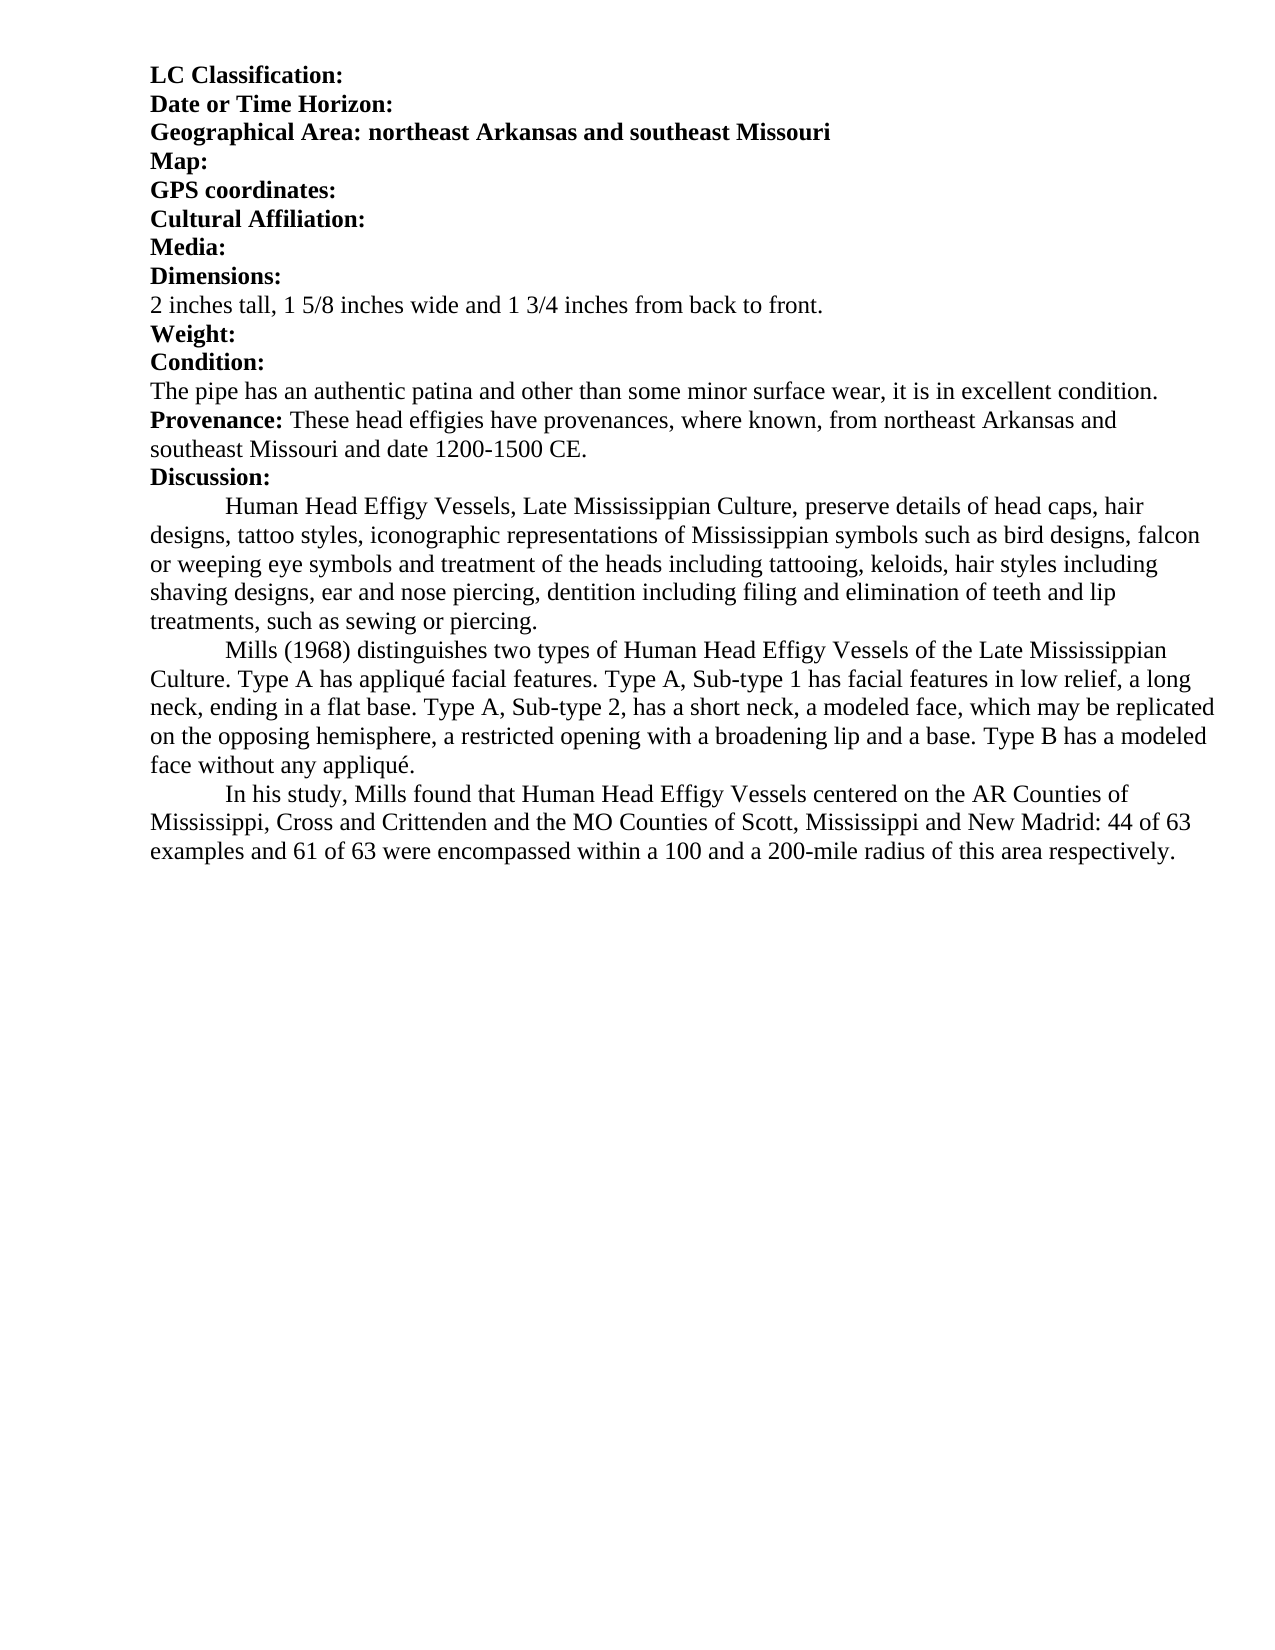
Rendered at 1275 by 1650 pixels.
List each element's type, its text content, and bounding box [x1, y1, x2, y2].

text Weight: [150, 319, 1215, 347]
text Dimensions: [150, 261, 1215, 290]
text In his study, Mills found that Human Head Effigy Vessels centered on the AR Counties of Mississippi, Cross and Crittenden and the MO Counties of Scott, Mississippi and New Madrid: 44 of 63 examples and 61 of 63 were encompassed within a 100 and a 200-mile radius of this area respectively. [150, 779, 1215, 865]
text Geographical Area: northeast Arkansas and southeast Missouri [150, 117, 1215, 146]
text Cultural Affiliation: [150, 204, 1215, 232]
text The pipe has an authentic patina and other than some minor surface wear, it is in excellent condition. [150, 376, 1215, 405]
text Media: [150, 232, 1215, 261]
text Map: [150, 146, 1215, 175]
text Condition: [150, 347, 1215, 376]
text Date or Time Horizon: [150, 89, 1215, 117]
text Human Head Effigy Vessels, Late Mississippian Culture, preserve details of head caps, hair designs, tattoo styles, iconographic representations of Mississippian symbols such as bird designs, falcon or weeping eye symbols and treatment of the heads including tattooing, keloids, hair styles including shaving designs, ear and nose piercing, dentition including filing and elimination of teeth and lip treatments, such as sewing or piercing. [150, 491, 1215, 635]
text Provenance: These head effigies have provenances, where known, from northeast Arkansas and southeast Missouri and date 1200-1500 CE. [150, 405, 1215, 462]
text 2 inches tall, 1 5/8 inches wide and 1 3/4 inches from back to front. [150, 290, 1215, 319]
text LC Classification: [150, 60, 1215, 89]
text Discussion: [150, 462, 1215, 491]
text GPS coordinates: [150, 175, 1215, 204]
text Mills (1968) distinguishes two types of Human Head Effigy Vessels of the Late Mississippian Culture. Type A has appliqué facial features. Type A, Sub-type 1 has facial features in low relief, a long neck, ending in a flat base. Type A, Sub-type 2, has a short neck, a modeled face, which may be replicated on the opposing hemisphere, a restricted opening with a broadening lip and a base. Type B has a modeled face without any appliqué. [150, 635, 1215, 779]
